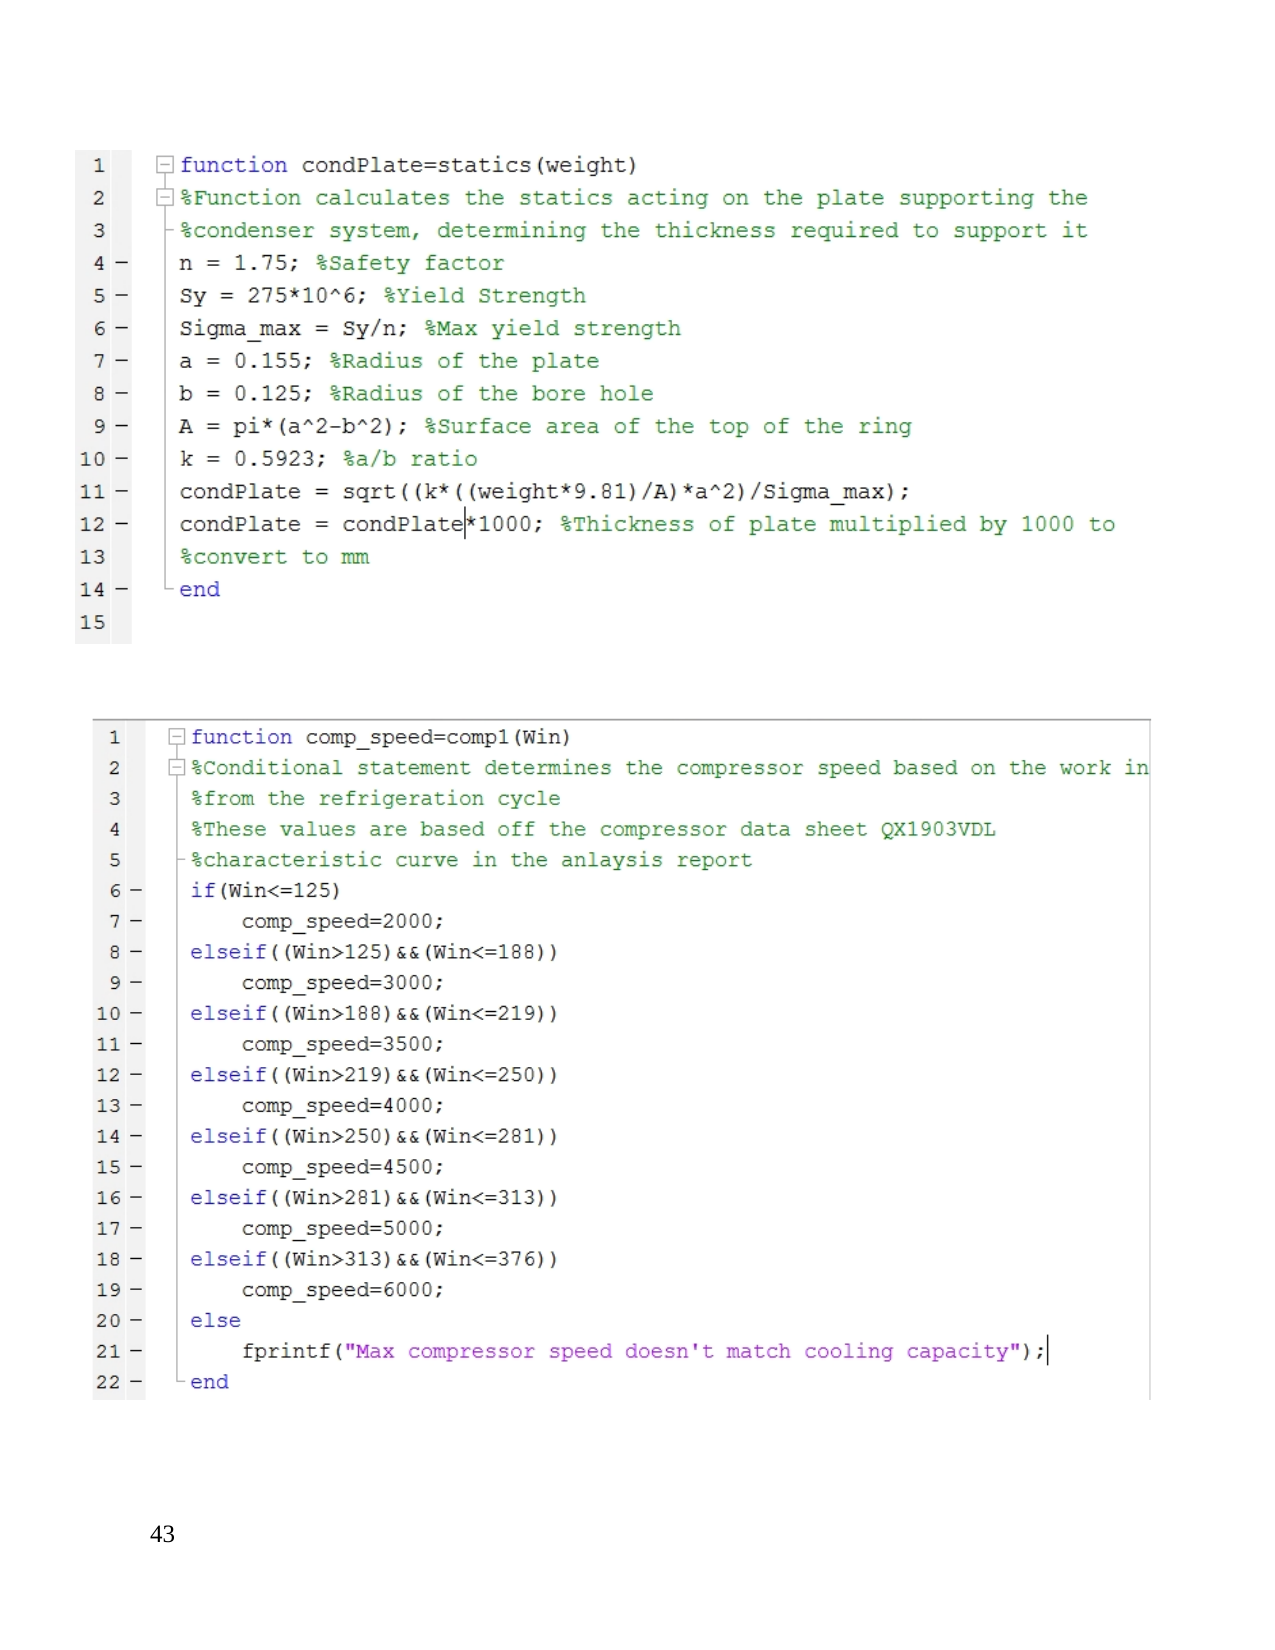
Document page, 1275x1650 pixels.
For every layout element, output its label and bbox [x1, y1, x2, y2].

picture [92, 718, 1152, 1400]
picture [75, 150, 1170, 644]
